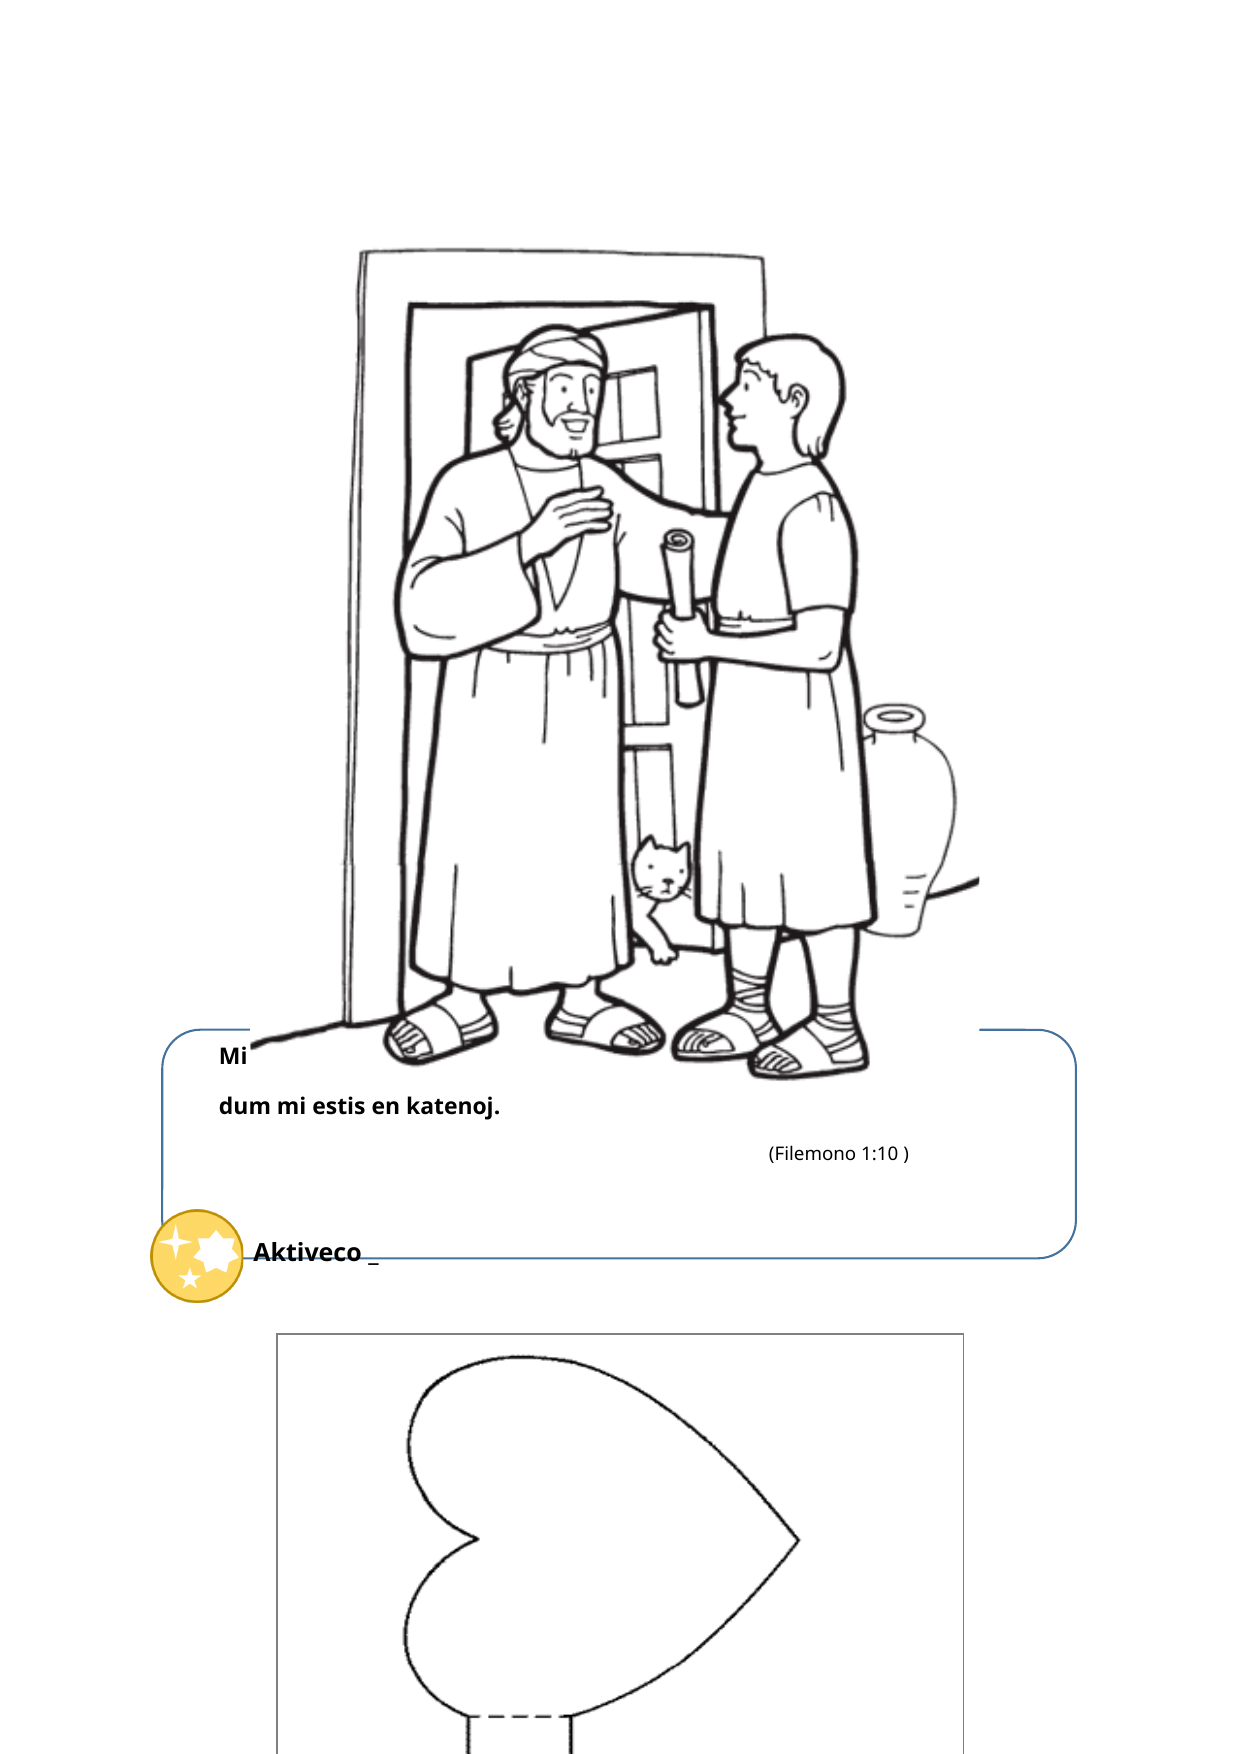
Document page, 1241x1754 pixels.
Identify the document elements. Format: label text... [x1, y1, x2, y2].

text Aktiveco _ [244, 1235, 1090, 1269]
picture [250, 240, 980, 1096]
picture [278, 1335, 963, 1754]
picture [150, 1209, 244, 1303]
text dum mi estis en katenoj. [150, 1090, 1090, 1121]
text (Filemono 1:10 ) [150, 1141, 1090, 1166]
